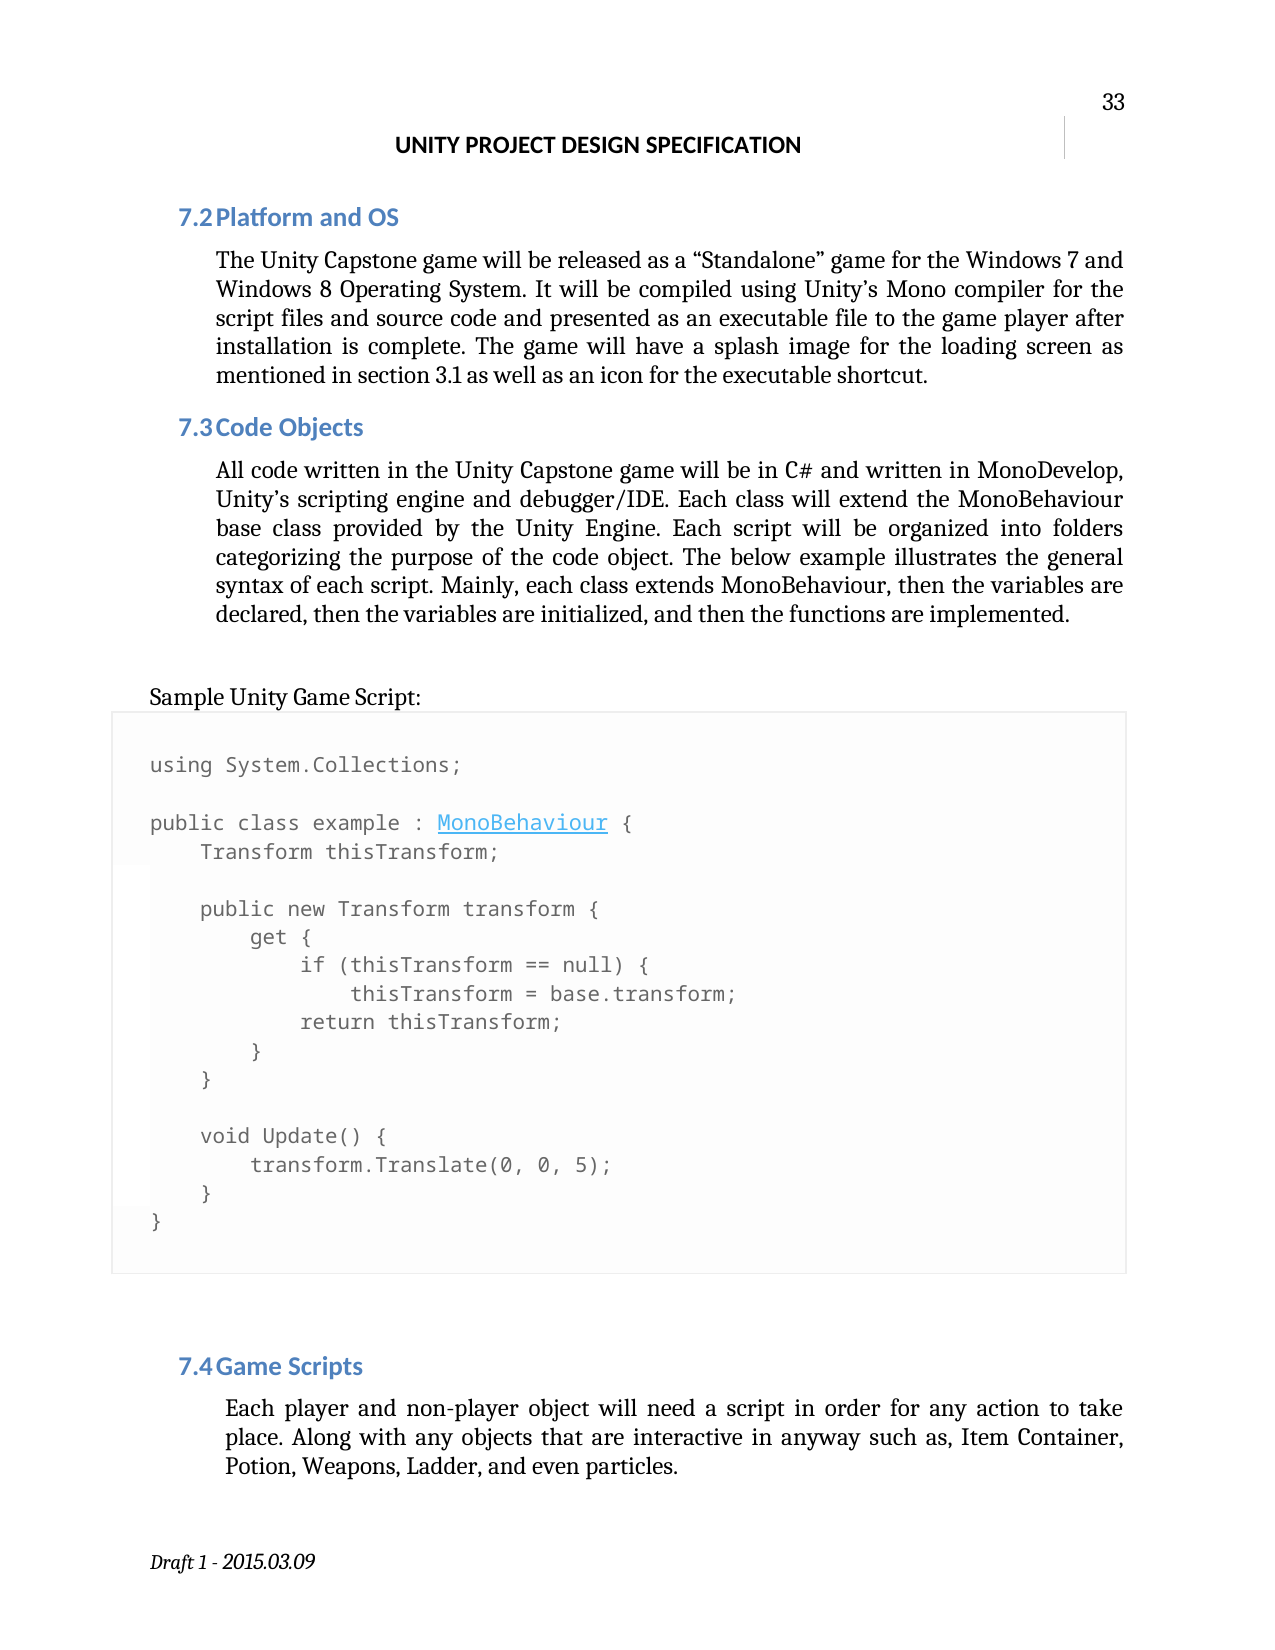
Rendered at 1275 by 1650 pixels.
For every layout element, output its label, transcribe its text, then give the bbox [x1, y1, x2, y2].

subtitle Game Scripts [178, 1349, 1125, 1382]
text get { [150, 922, 1125, 951]
text The Unity Capstone game will be released as a “Standalone” game for the Windows 7 and Windows 8 Operating System. It will be compiled using Unity’s Mono compiler for the script files and source code and presented as an executable file to the game player after installation is complete. The game will have a splash image for the loading screen as mentioned in section 3.1 as well as an icon for the executable shortcut. [216, 246, 1125, 390]
text Each player and non-player object will need a script in order for any action to take place. Along with any objects that are interactive in anyway such as, Item Container, Potion, Weapons, Ladder, and even particles. [225, 1394, 1125, 1481]
text using System.Collections; public class example : MonoBehaviour { Transform thisTransform; [113, 713, 1125, 865]
subtitle Code Objects [178, 411, 1125, 444]
text } [113, 1167, 1125, 1273]
subtitle Platform and OS [178, 201, 1125, 233]
text transform.Translate(0, 0, 5); [150, 1150, 1125, 1167]
text void Update() { [150, 1121, 1125, 1150]
text } [150, 1064, 1125, 1093]
text return thisTransform; [150, 1007, 1125, 1036]
text Sample Unity Game Script: [150, 682, 1125, 711]
text All code written in the Unity Capstone game will be in C# and written in MonoDevelop, Unity’s scripting engine and debugger/IDE. Each class will extend the MonoBehaviour base class provided by the Unity Engine. Each script will be organized into folders categorizing the purpose of the code object. The below example illustrates the general syntax of each script. Mainly, each class extends MonoBehaviour, then the variables are declared, then the variables are initialized, and then the functions are implemented. [216, 456, 1125, 629]
text } [150, 1036, 1125, 1064]
text if (thisTransform == null) { [150, 951, 1125, 979]
text public new Transform transform { [150, 865, 1125, 922]
text thisTransform = base.transform; [150, 979, 1125, 1007]
